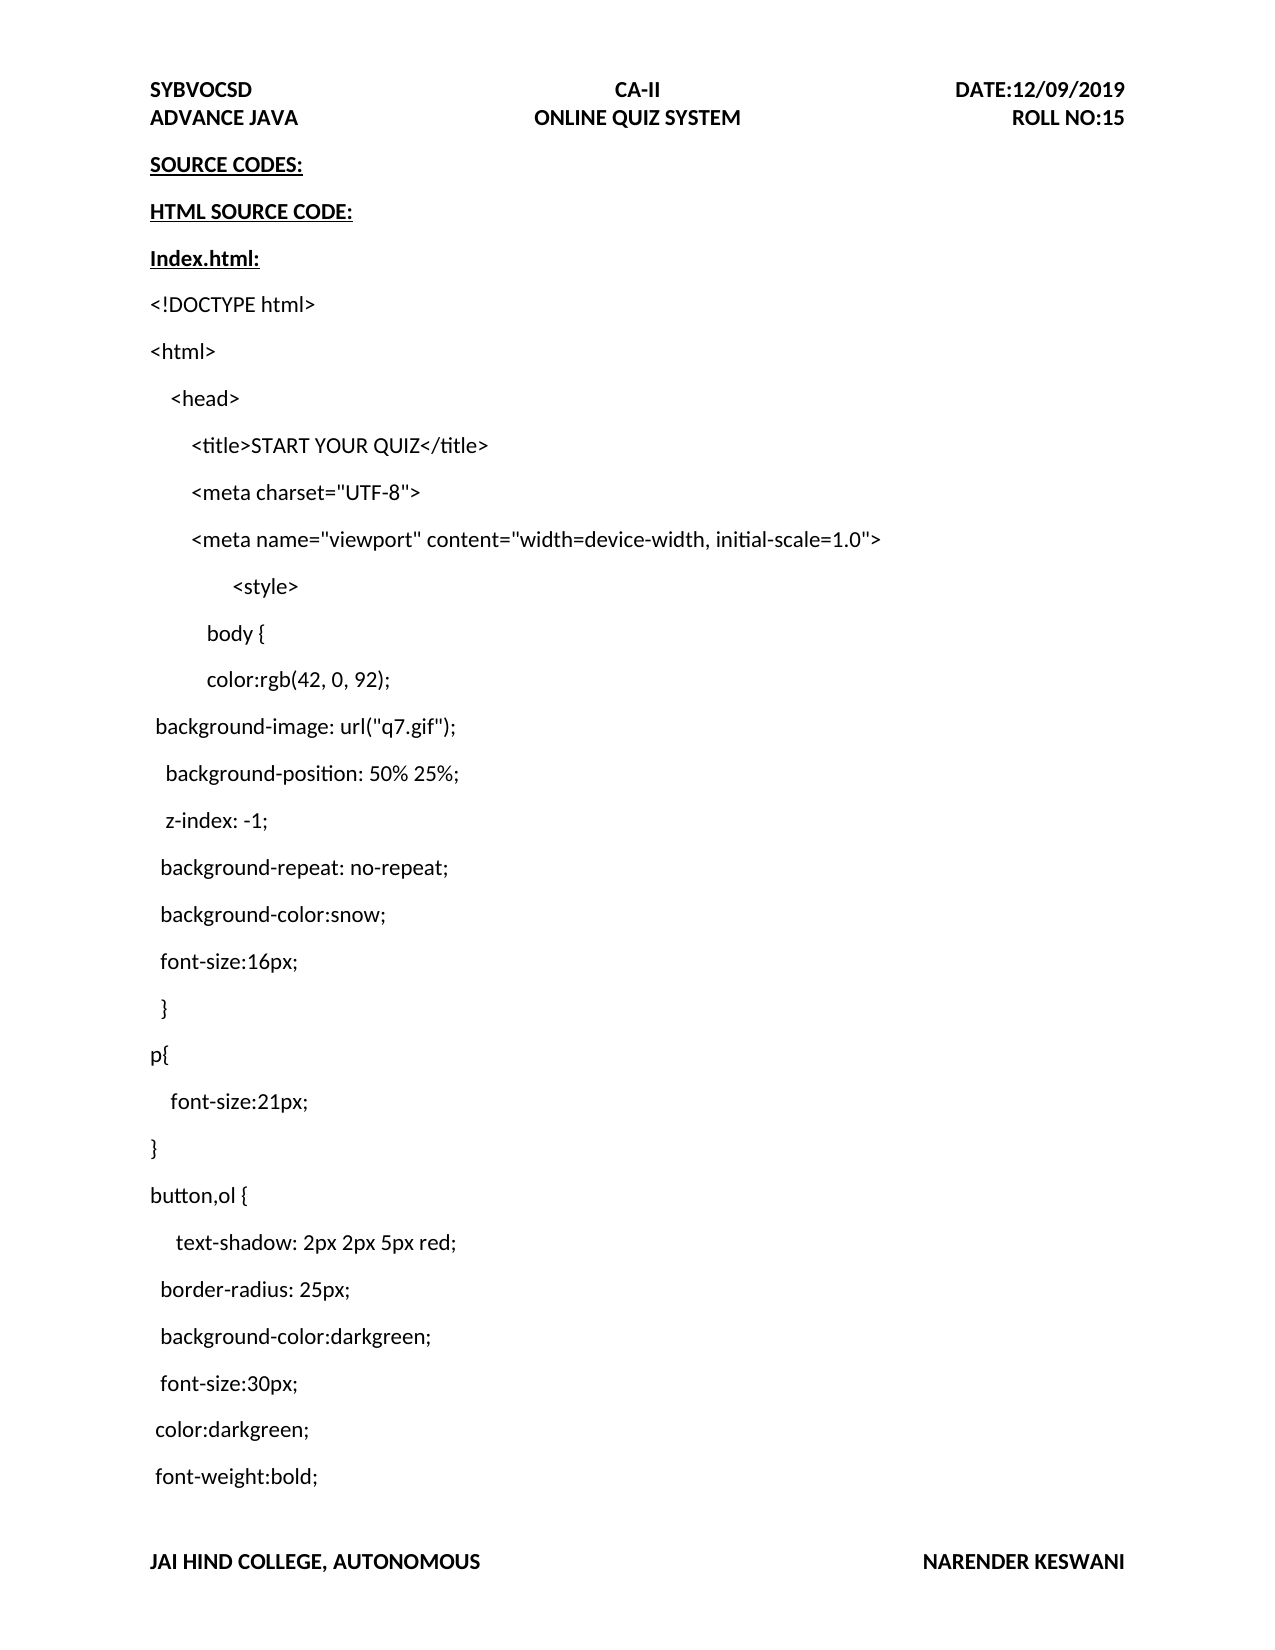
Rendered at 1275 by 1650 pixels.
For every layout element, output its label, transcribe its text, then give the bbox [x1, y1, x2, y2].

text body { [150, 619, 1125, 647]
text <style> [150, 572, 1125, 600]
text p{ [150, 1041, 1125, 1069]
text <!DOCTYPE html> [150, 291, 1125, 319]
text color:darkgreen; [150, 1416, 1125, 1444]
text font-weight:bold; [150, 1462, 1125, 1491]
text background-color:darkgreen; [150, 1322, 1125, 1350]
text background-color:snow; [150, 900, 1125, 928]
text } [150, 994, 1125, 1022]
text <title>START YOUR QUIZ</title> [150, 431, 1125, 459]
text z-index: -1; [150, 806, 1125, 834]
text <meta charset="UTF-8"> [150, 478, 1125, 506]
text font-size:16px; [150, 947, 1125, 975]
text HTML SOURCE CODE: [150, 197, 1125, 225]
text color:rgb(42, 0, 92); [150, 666, 1125, 694]
text <meta name="viewport" content="width=device-width, initial-scale=1.0"> [150, 525, 1125, 553]
text text-shadow: 2px 2px 5px red; [150, 1228, 1125, 1256]
text font-size:21px; [150, 1087, 1125, 1116]
text Index.html: [150, 244, 1125, 272]
text background-position: 50% 25%; [150, 759, 1125, 787]
text SOURCE CODES: [150, 150, 1125, 178]
text font-size:30px; [150, 1369, 1125, 1397]
text } [150, 1134, 1125, 1162]
text background-repeat: no-repeat; [150, 853, 1125, 881]
text border-radius: 25px; [150, 1275, 1125, 1303]
text button,ol { [150, 1181, 1125, 1209]
text <head> [150, 384, 1125, 412]
text <html> [150, 337, 1125, 366]
text background-image: url("q7.gif"); [150, 712, 1125, 741]
